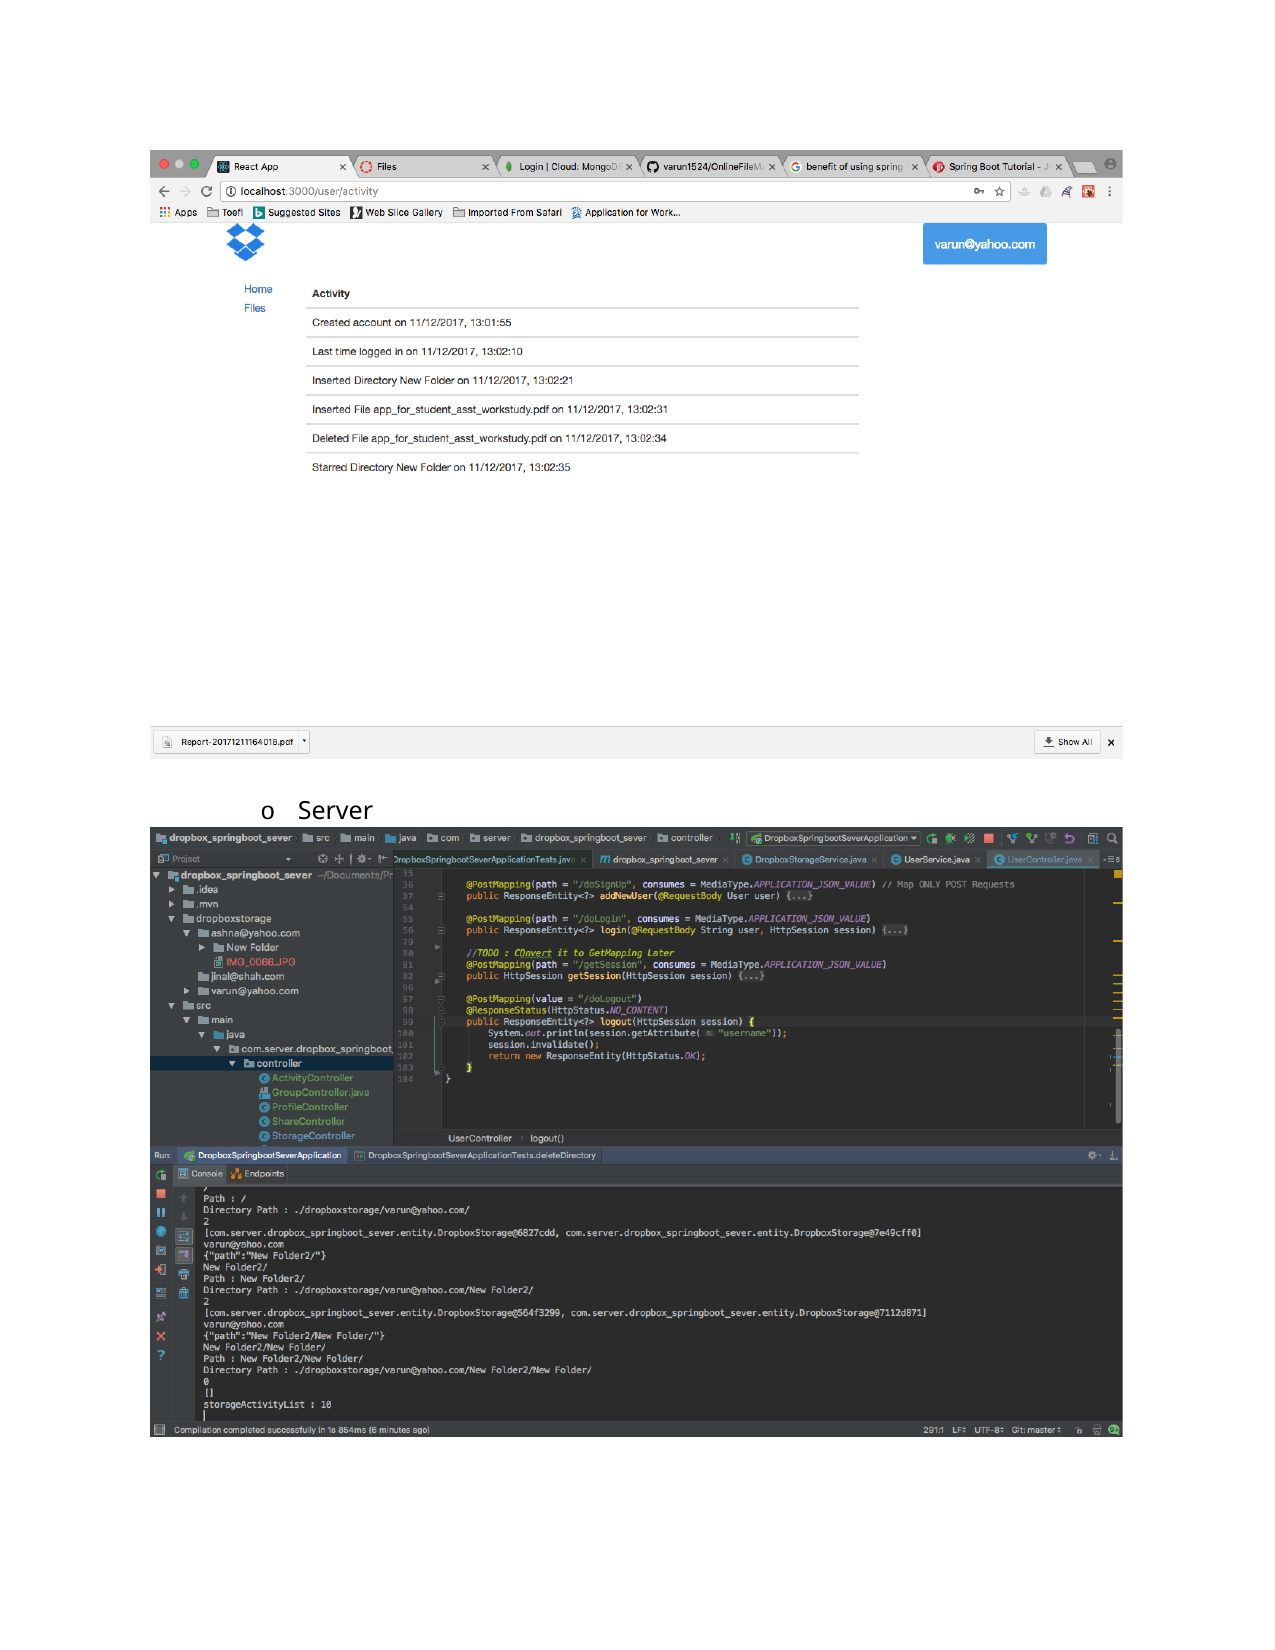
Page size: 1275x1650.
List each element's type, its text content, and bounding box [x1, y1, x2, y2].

list Server [260, 793, 1125, 827]
picture [150, 150, 1123, 759]
picture [150, 827, 1123, 1437]
